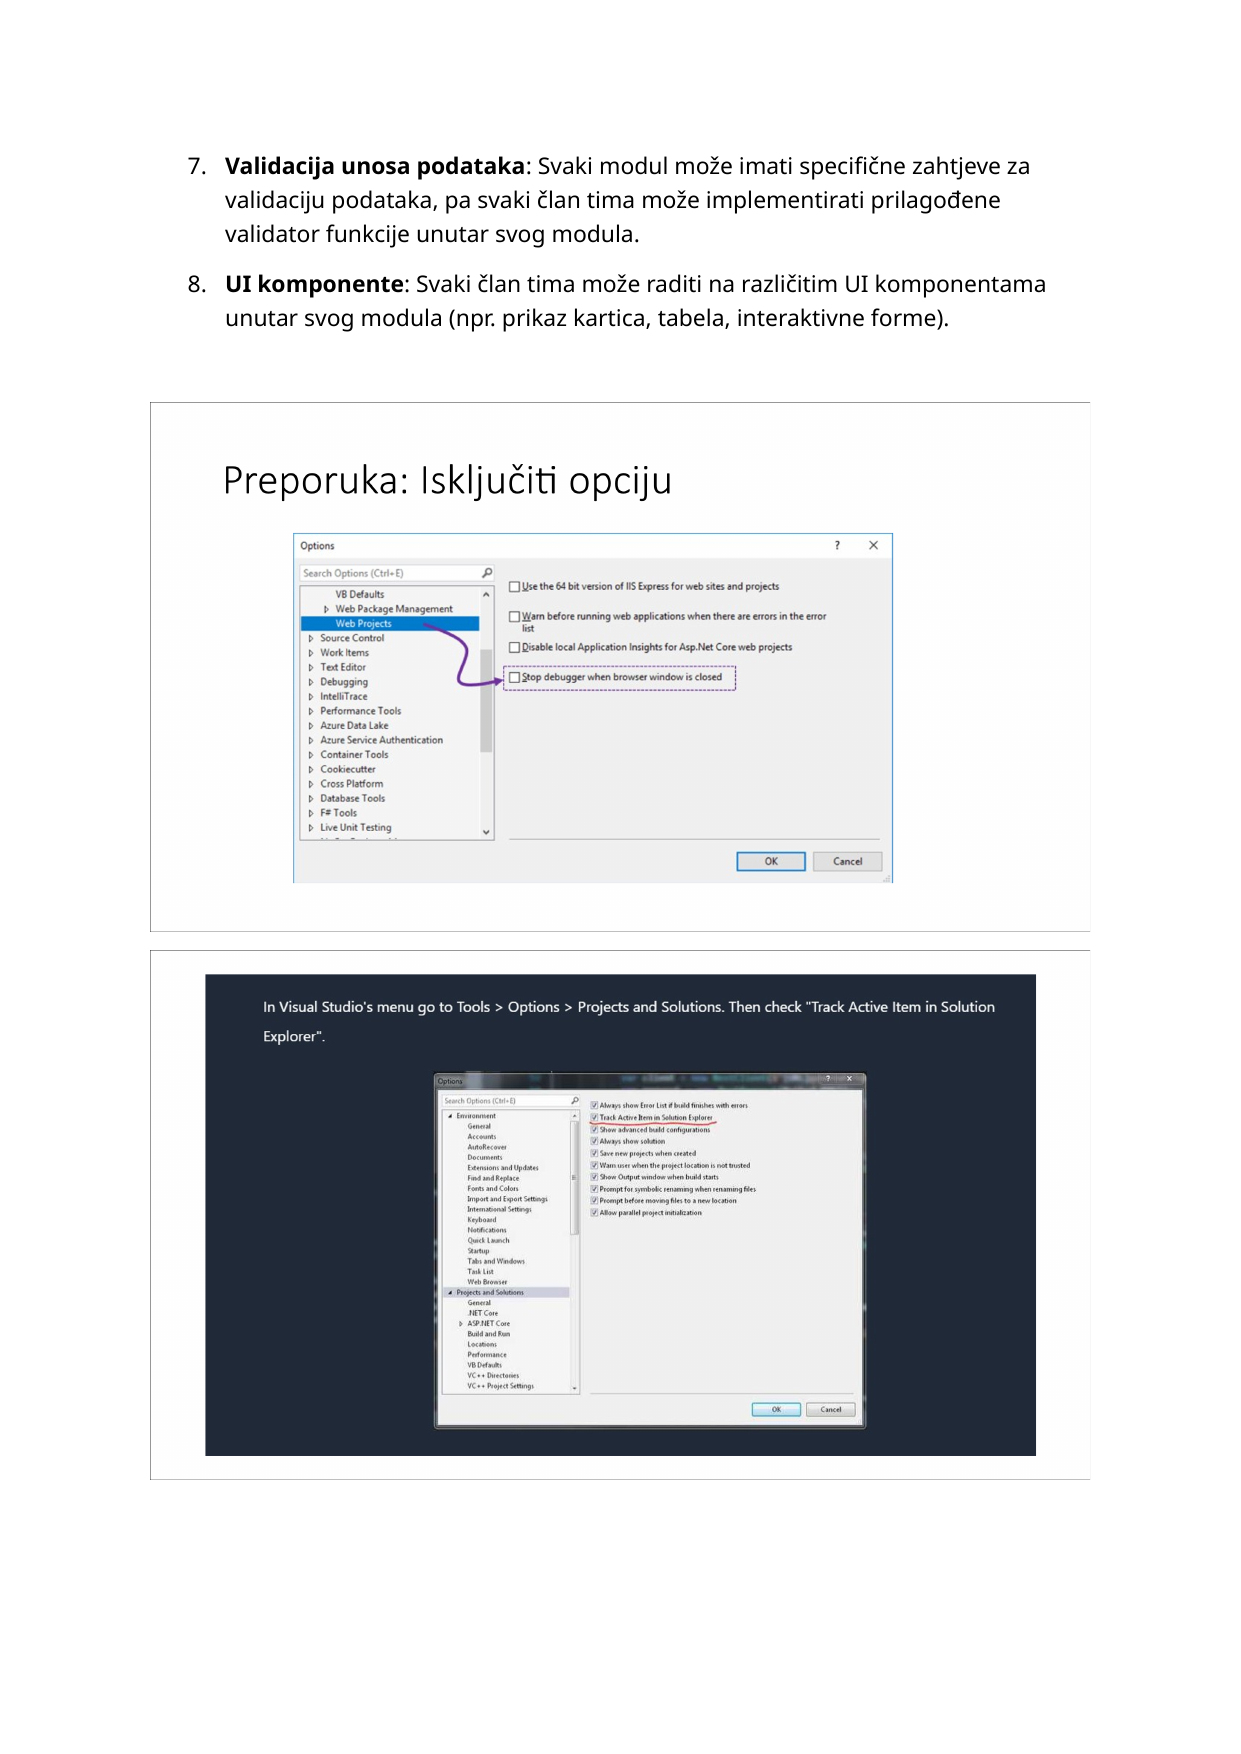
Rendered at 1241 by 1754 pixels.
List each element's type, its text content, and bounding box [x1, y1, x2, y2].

picture [150, 402, 1091, 932]
list UI komponente: Svaki član tima može raditi na različitim UI komponentama unutar svog modula (npr. prikaz kartica, tabela, interaktivne forme). [187, 268, 1090, 333]
picture [150, 950, 1091, 1480]
list Validacija unosa podataka: Svaki modul može imati specifične zahtjeve za validaciju podataka, pa svaki član tima može implementirati prilagođene validator funkcije unutar svog modula. [187, 150, 1090, 249]
